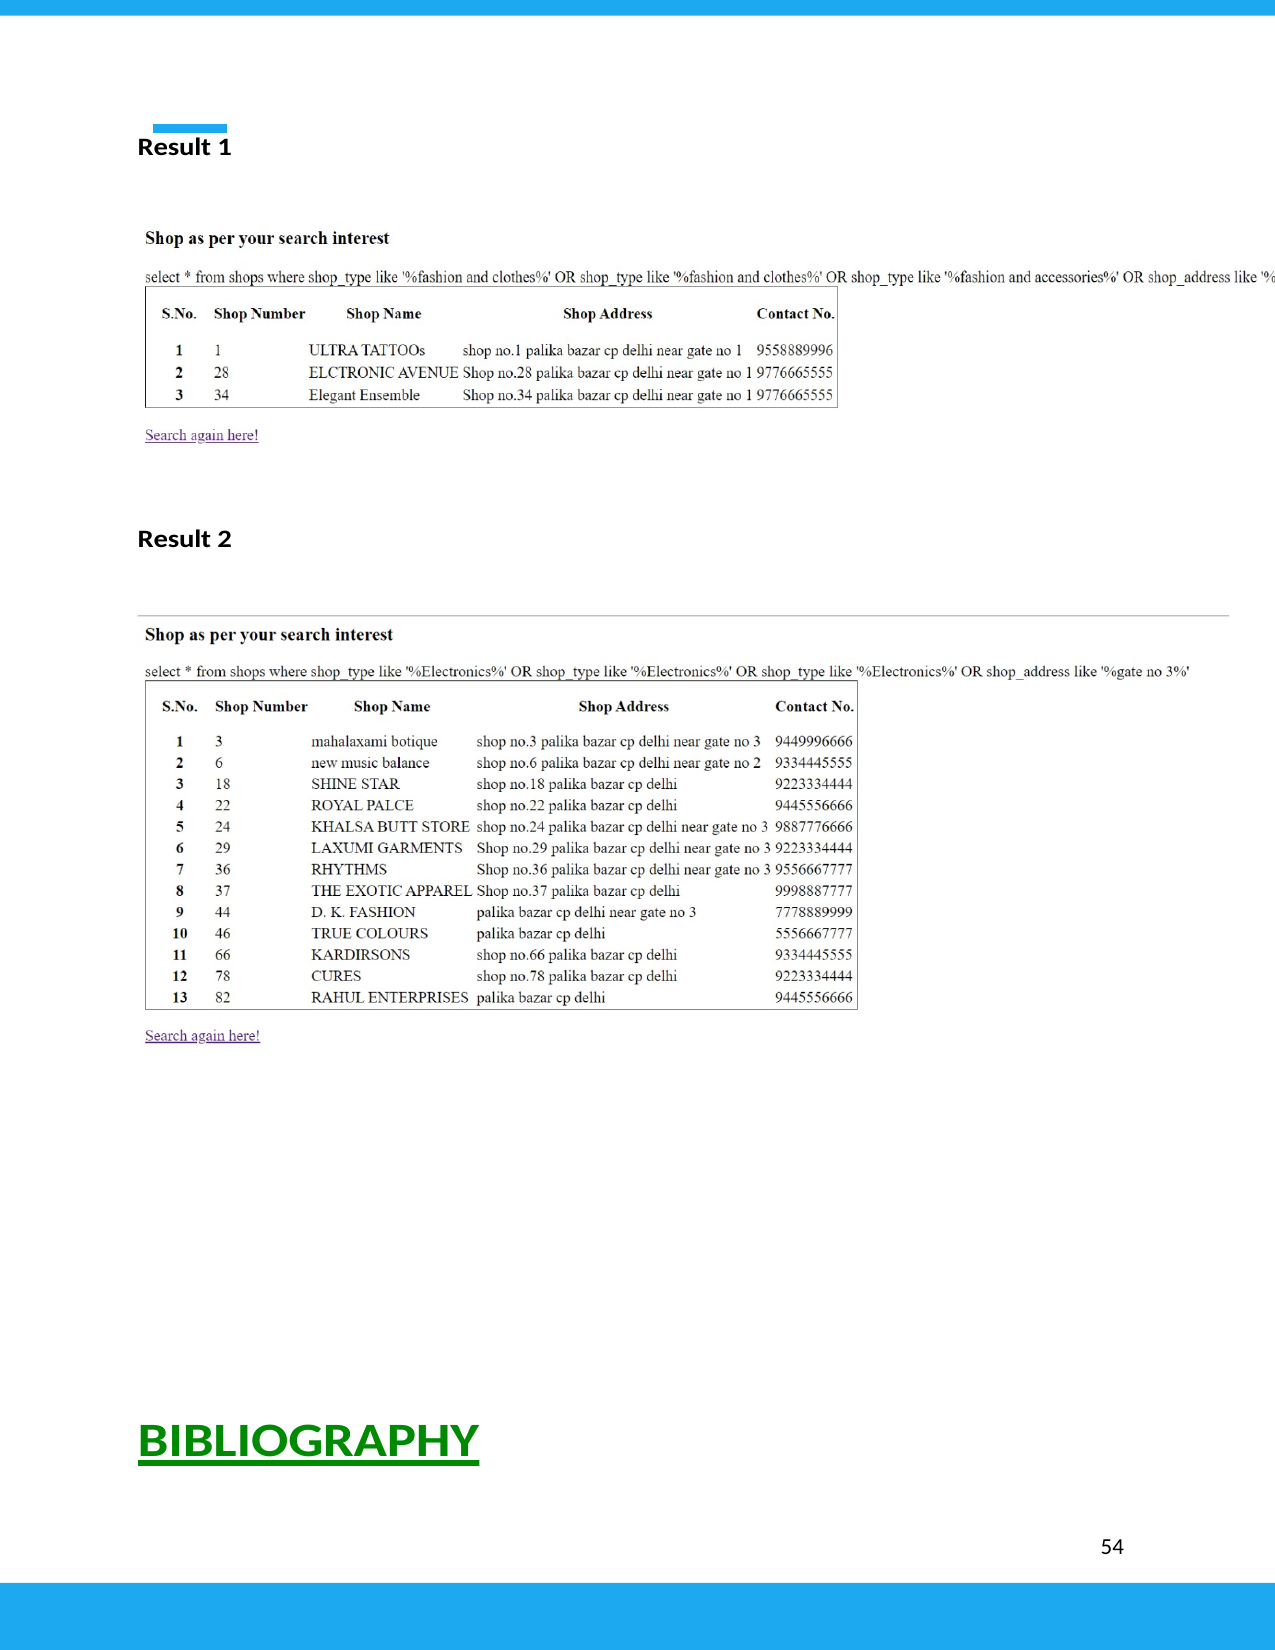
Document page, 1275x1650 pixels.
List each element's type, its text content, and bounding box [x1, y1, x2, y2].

text Result 1 [137, 131, 1229, 162]
picture [137, 615, 1230, 1059]
text Result 2 [137, 523, 1229, 554]
text BIBLIOGRAPHY [137, 1410, 1229, 1468]
picture [137, 220, 1275, 465]
